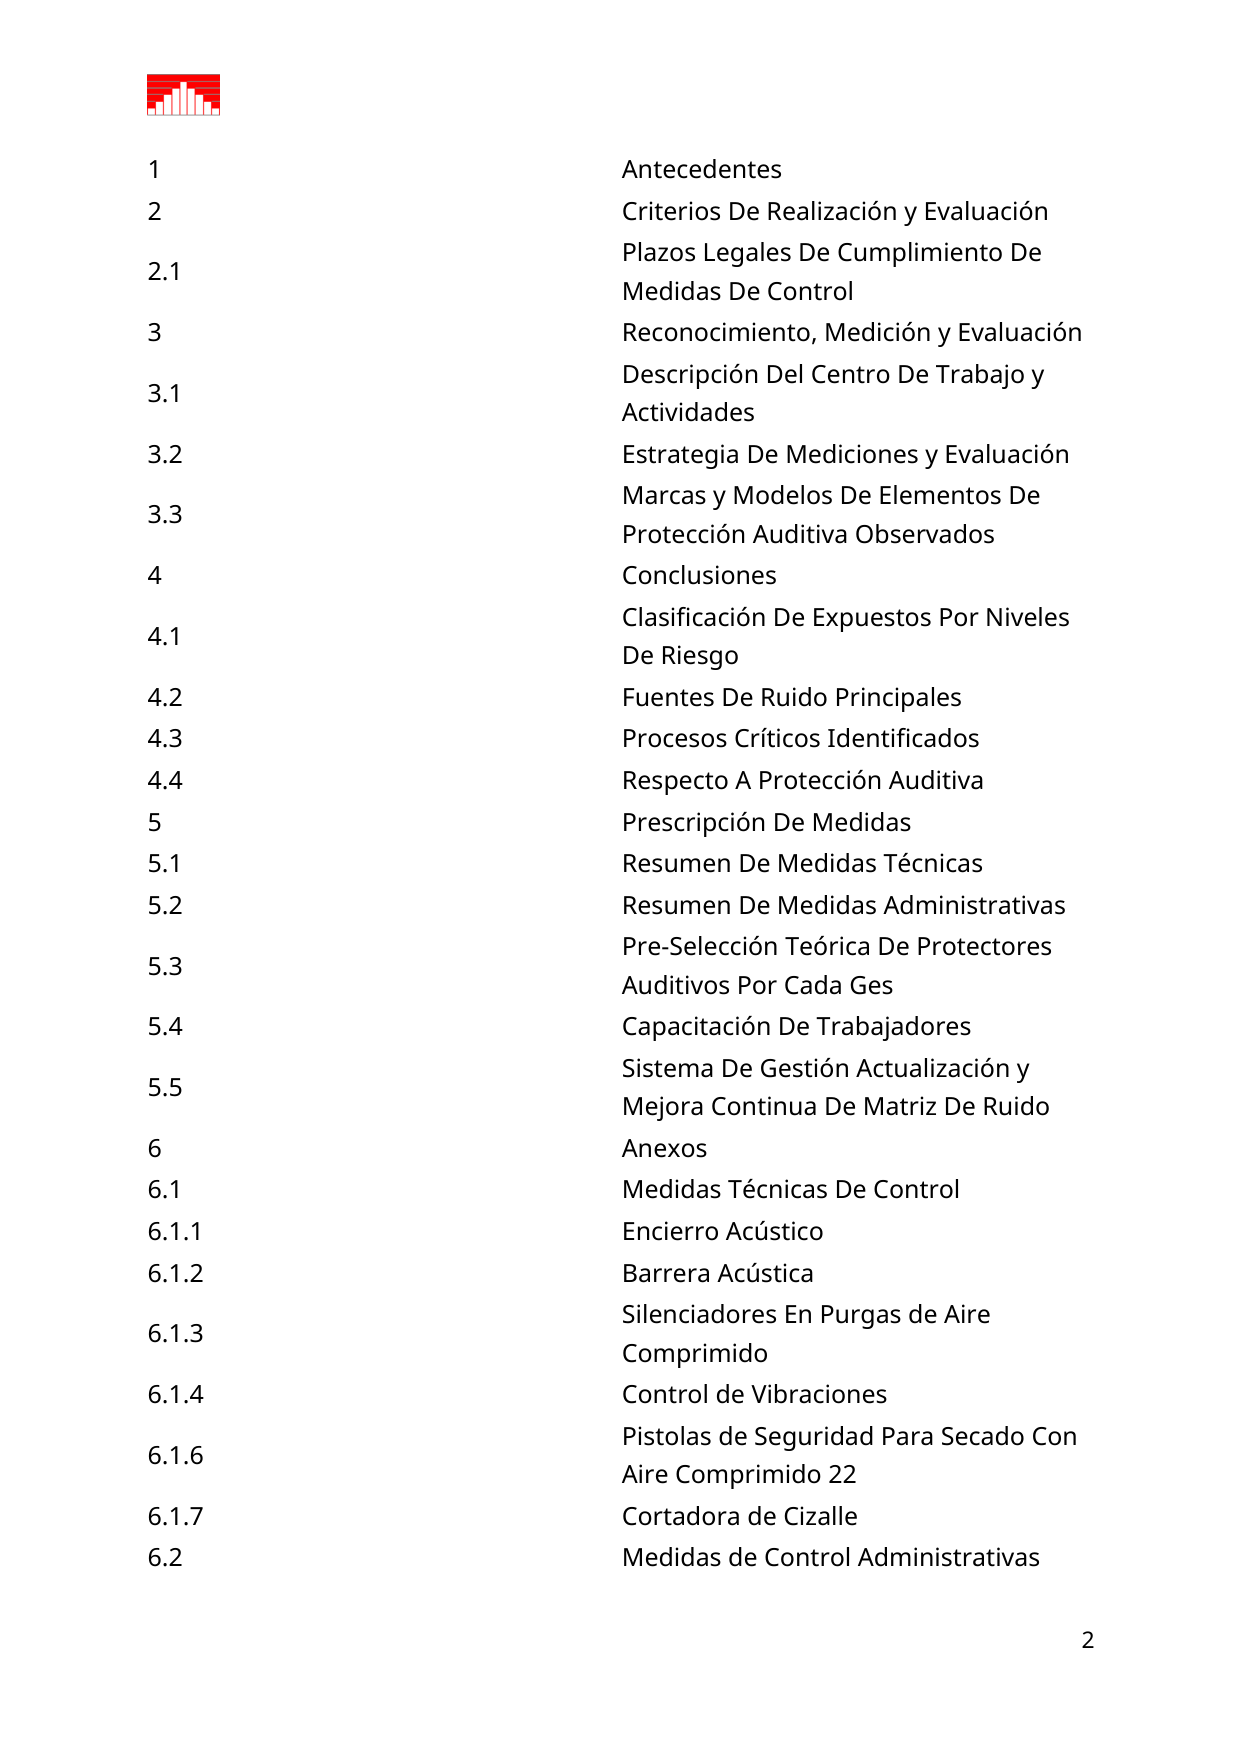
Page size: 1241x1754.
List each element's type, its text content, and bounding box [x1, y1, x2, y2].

table_cell Clasificación De Expuestos Por Niveles De Riesgo [620, 594, 1094, 674]
table_header Antecedentes [620, 146, 1094, 187]
table_cell 3.1 [146, 351, 620, 431]
table_cell 4.2 [146, 674, 620, 715]
table_cell Cortadora de Cizalle [620, 1493, 1094, 1534]
table_cell 3.3 [146, 472, 620, 552]
table_cell Fuentes De Ruido Principales [620, 674, 1094, 715]
picture [145, 73, 222, 117]
table_cell 3.2 [146, 431, 620, 472]
table_cell 4 [146, 552, 620, 594]
table_cell Plazos Legales De Cumplimiento De Medidas De Control [620, 229, 1094, 309]
table_cell 6.2 [146, 1534, 620, 1576]
table_cell 2 [146, 188, 620, 229]
table_cell Pre-Selección Teórica De Protectores Auditivos Por Cada Ges [620, 923, 1094, 1003]
table_cell Medidas de Control Administrativas [620, 1534, 1094, 1576]
table_cell 6.1.6 [146, 1413, 620, 1492]
table_cell Control de Vibraciones [620, 1371, 1094, 1412]
table_cell 6.1.7 [146, 1493, 620, 1534]
table_cell 5.2 [146, 881, 620, 923]
table_cell 2.1 [146, 229, 620, 309]
table_cell Resumen De Medidas Administrativas [620, 881, 1094, 923]
table_cell Silenciadores En Purgas de Aire Comprimido [620, 1291, 1094, 1371]
table_cell Medidas Técnicas De Control [620, 1166, 1094, 1208]
table_cell 6.1.1 [146, 1208, 620, 1249]
table_cell Encierro Acústico [620, 1208, 1094, 1249]
table_cell Estrategia De Mediciones y Evaluación [620, 431, 1094, 472]
table_cell 4.3 [146, 715, 620, 757]
table_cell 6.1.2 [146, 1249, 620, 1291]
table_cell Conclusiones [620, 552, 1094, 594]
table_cell 6.1.4 [146, 1371, 620, 1412]
table_cell 6.1.3 [146, 1291, 620, 1371]
table_cell 6.1 [146, 1166, 620, 1208]
table_cell Sistema De Gestión Actualización y Mejora Continua De Matriz De Ruido [620, 1045, 1094, 1124]
table_cell 5.1 [146, 840, 620, 881]
table_cell 4.4 [146, 757, 620, 798]
table_cell Anexos [620, 1125, 1094, 1166]
table_cell 5.5 [146, 1045, 620, 1124]
table_cell Reconocimiento, Medición y Evaluación [620, 309, 1094, 351]
table_cell 5 [146, 798, 620, 840]
table_cell Descripción Del Centro De Trabajo y Actividades [620, 351, 1094, 431]
table_cell Prescripción De Medidas [620, 798, 1094, 840]
table_cell 5.3 [146, 923, 620, 1003]
table_cell 6 [146, 1125, 620, 1166]
table_cell Capacitación De Trabajadores [620, 1003, 1094, 1044]
table_cell 3 [146, 309, 620, 351]
table_cell Barrera Acústica [620, 1249, 1094, 1291]
table_cell 5.4 [146, 1003, 620, 1044]
table_cell Respecto A Protección Auditiva [620, 757, 1094, 798]
table_cell Marcas y Modelos De Elementos De Protección Auditiva Observados [620, 472, 1094, 552]
table_cell Resumen De Medidas Técnicas [620, 840, 1094, 881]
table_cell Criterios De Realización y Evaluación [620, 188, 1094, 229]
table_cell 4.1 [146, 594, 620, 674]
table_header 1 [146, 146, 620, 187]
table_cell Pistolas de Seguridad Para Secado Con Aire Comprimido 22 [620, 1413, 1094, 1492]
table_cell Procesos Críticos Identificados [620, 715, 1094, 757]
